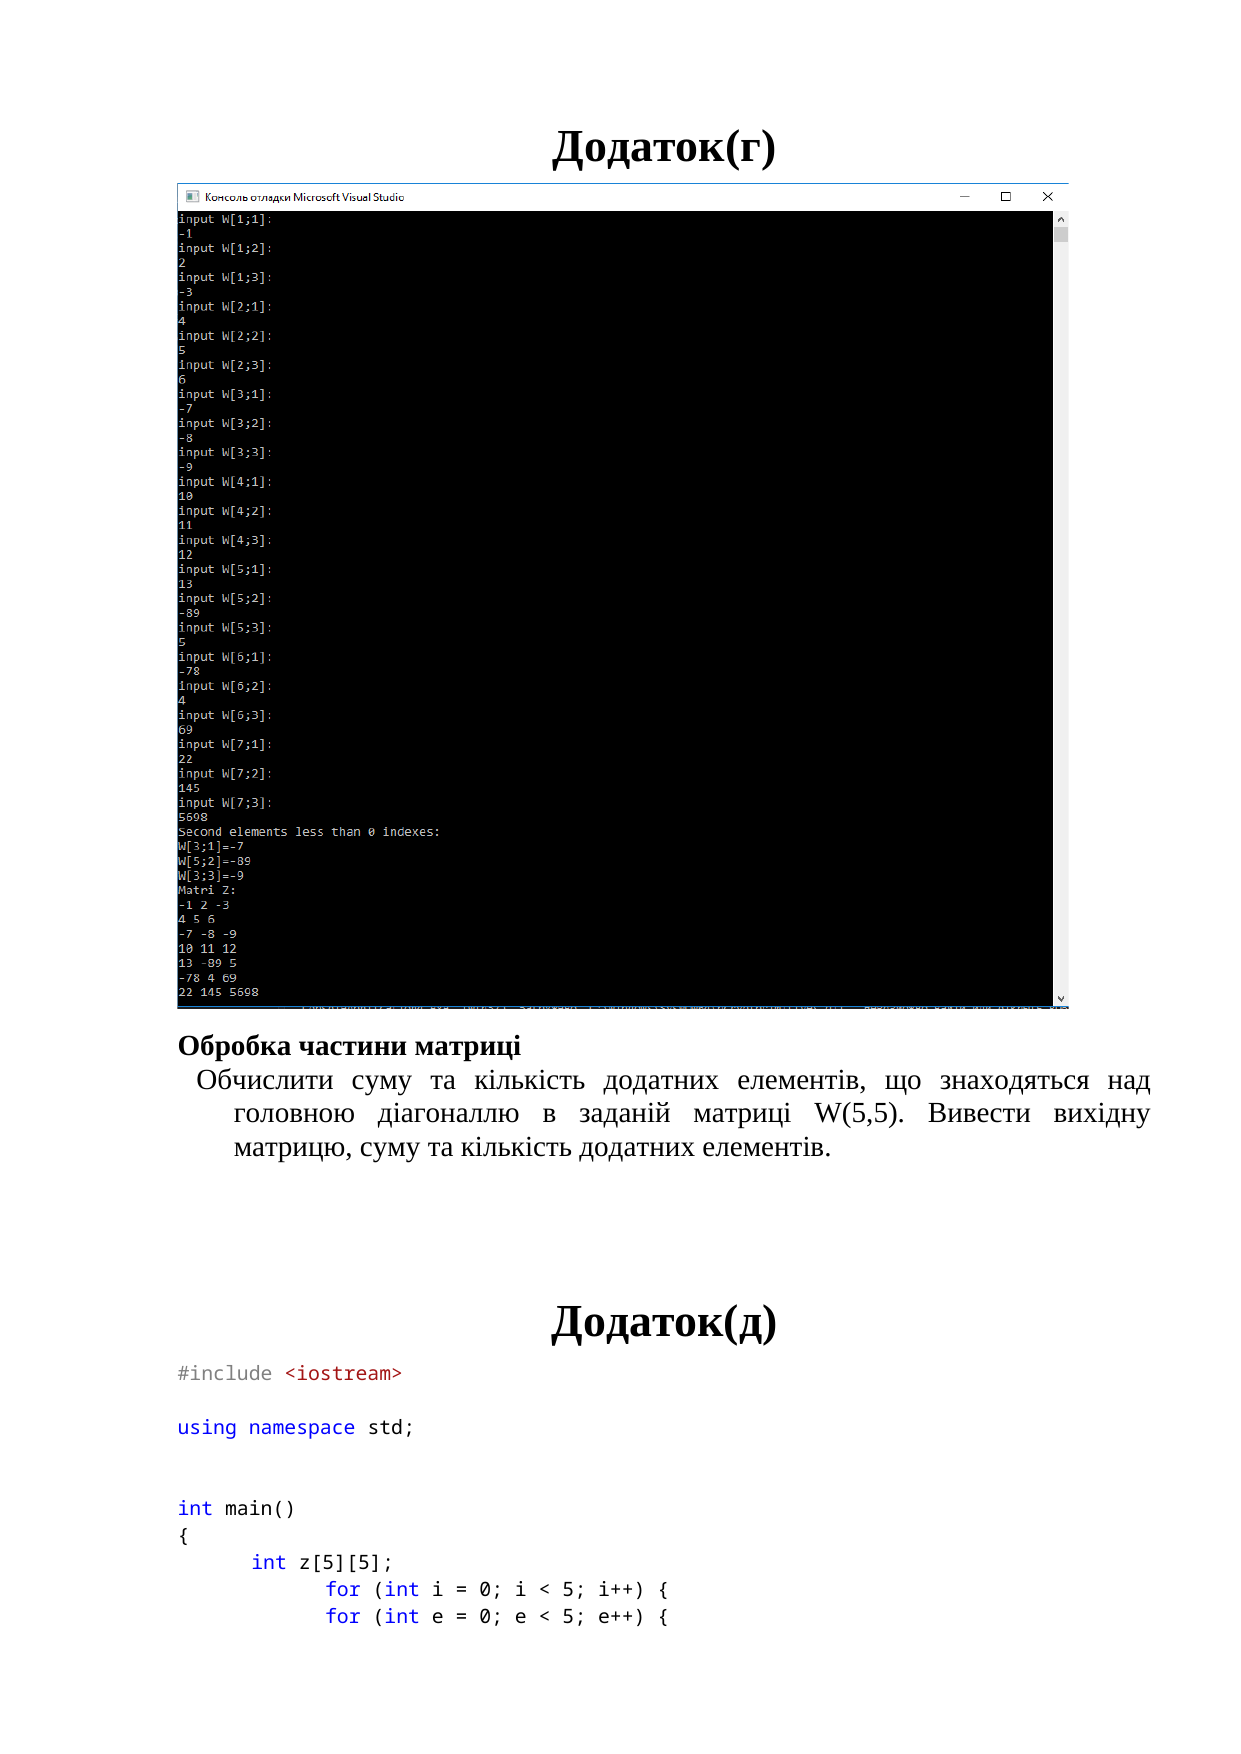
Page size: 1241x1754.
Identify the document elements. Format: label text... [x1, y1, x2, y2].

list for (int i = 0; i < 5; i++) { [177, 1575, 1152, 1602]
list int main() [177, 1494, 1152, 1521]
picture [177, 183, 1069, 1009]
text Обчислити суму та кількість додатних елементів, що знаходяться над головною діагоналлю в заданій матриці W(5,5). Вивести вихiдну матрицю, суму та кількість додатних елементів. [196, 1062, 1152, 1162]
list int z[5][5]; [177, 1548, 1152, 1575]
list { [177, 1521, 1152, 1548]
subtitle Додаток(г) [177, 118, 1152, 171]
list #include <iostream> [177, 1359, 1152, 1386]
subtitle Додаток(д) [177, 1294, 1152, 1347]
list for (int e = 0; e < 5; e++) { [177, 1602, 1152, 1629]
list using namespace std; [177, 1413, 1152, 1440]
text Обробка частини матриці [177, 1028, 1152, 1062]
